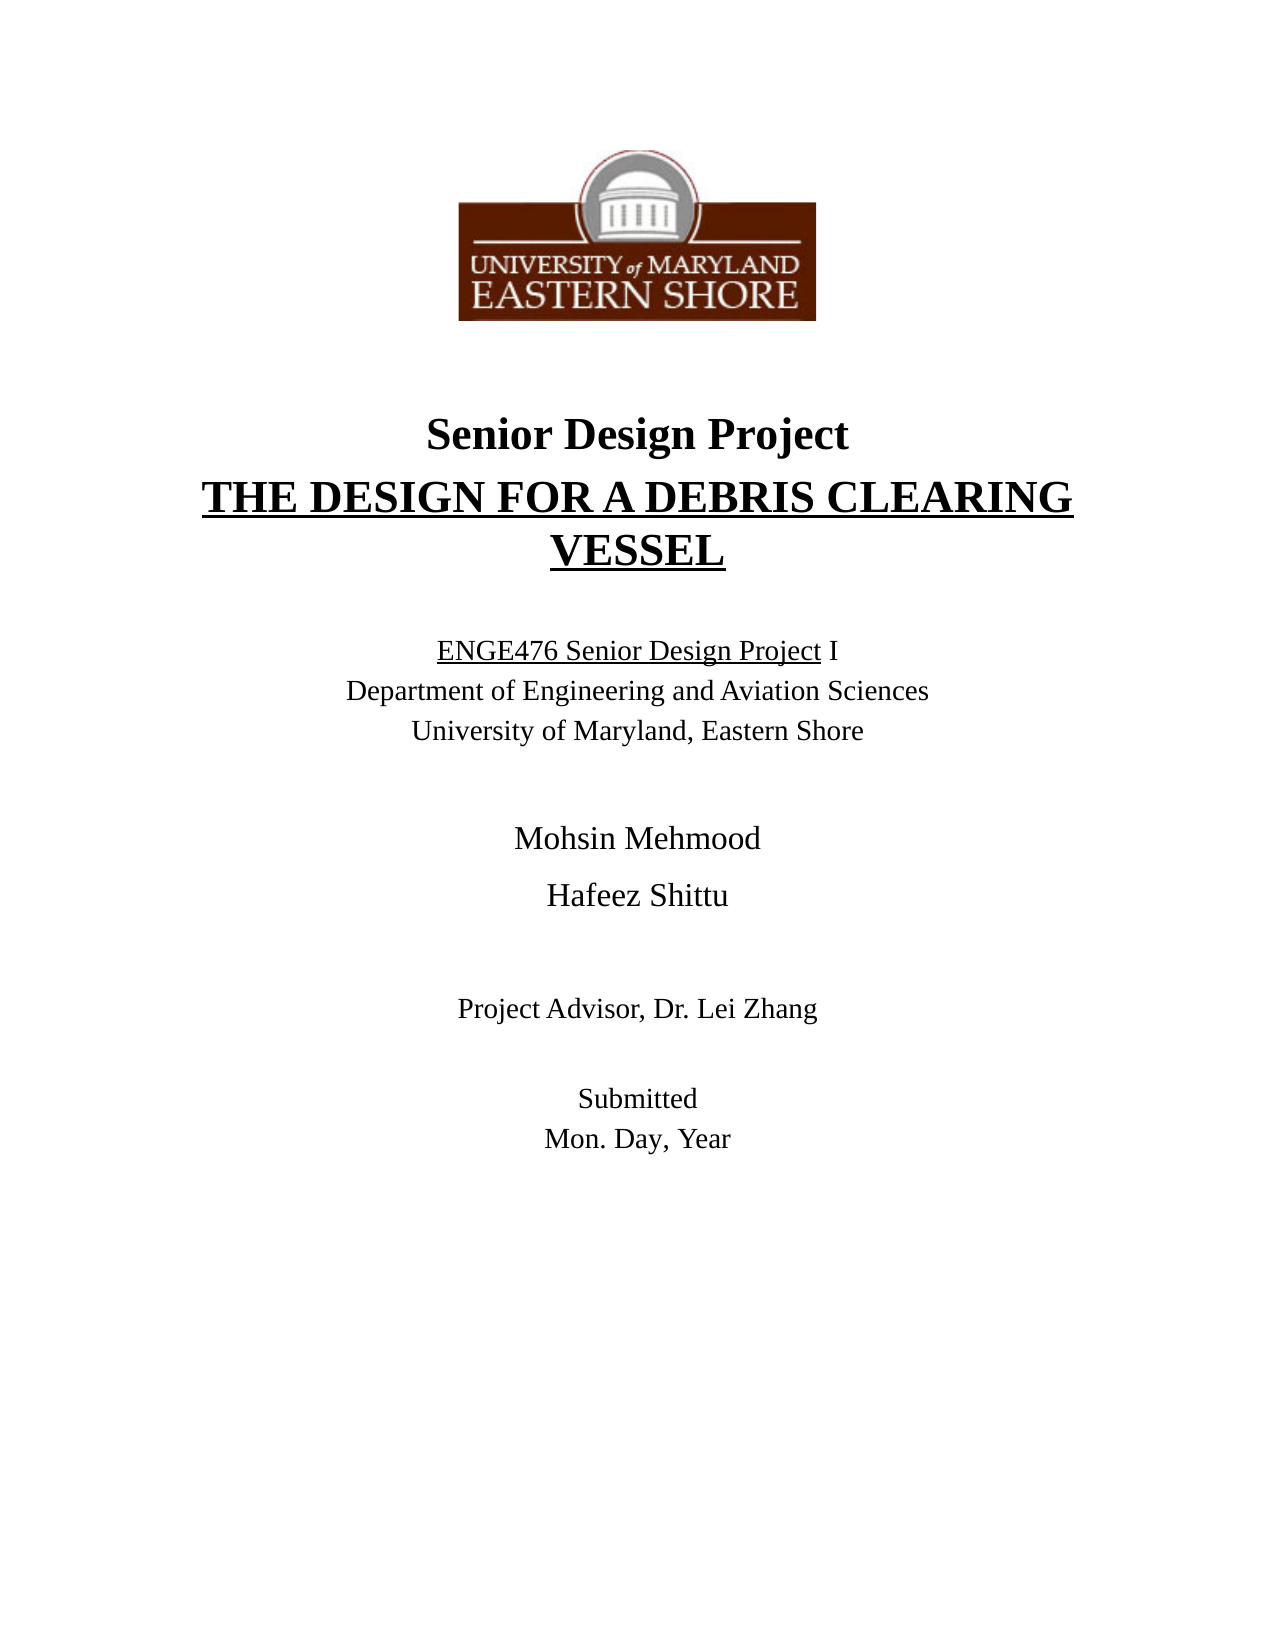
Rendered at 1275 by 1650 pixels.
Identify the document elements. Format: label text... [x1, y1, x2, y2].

text THE DESIGN FOR A DEBRIS CLEARING VESSEL [150, 470, 1125, 575]
text Submitted [150, 1081, 1125, 1115]
text Department of Engineering and Aviation Sciences [150, 673, 1125, 707]
text Project Advisor, Dr. Lei Zhang [150, 991, 1125, 1024]
text ENGE476 Senior Design Project I [150, 633, 1125, 666]
text Hafeez Shittu [150, 876, 1125, 914]
picture [458, 150, 817, 321]
text University of Maryland, Eastern Shore [150, 713, 1125, 747]
text Mohsin Mehmood [150, 818, 1125, 857]
text Senior Design Project [150, 407, 1125, 459]
text Mon. Day, Year [150, 1122, 1125, 1155]
